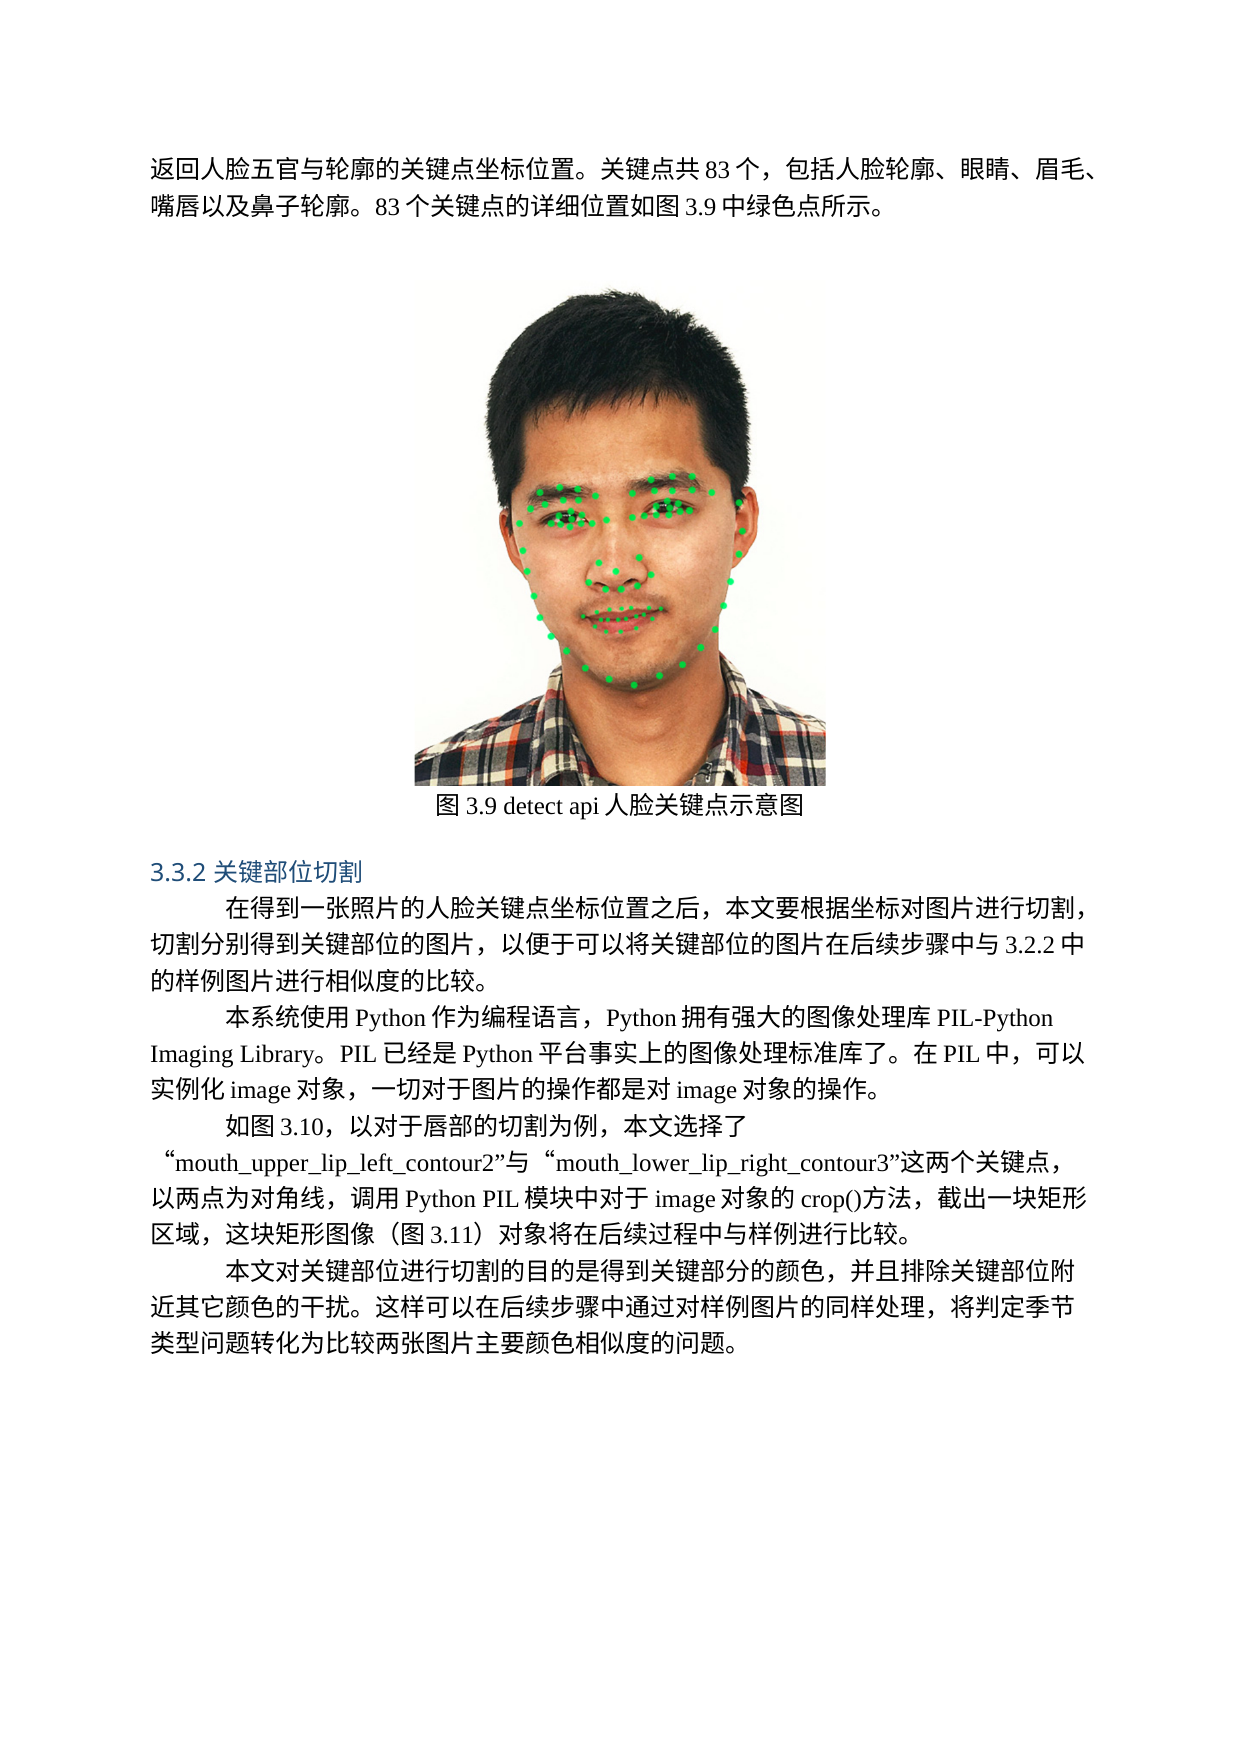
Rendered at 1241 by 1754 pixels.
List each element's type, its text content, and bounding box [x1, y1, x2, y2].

text 图3.9 detect api人脸关键点示意图 [150, 785, 1090, 821]
picture [414, 280, 826, 786]
text 本文对关键部位进行切割的目的是得到关键部分的颜色，并且排除关键部位附近其它颜色的干扰。这样可以在后续步骤中通过对样例图片的同样处理，将判定季节类型问题转化为比较两张图片主要颜色相似度的问题。 [150, 1251, 1090, 1360]
text 本系统使用Python作为编程语言，Python拥有强大的图像处理库PIL-Python Imaging Library。PIL已经是Python平台事实上的图像处理标准库了。在PIL中，可以实例化image对象，一切对于图片的操作都是对image对象的操作。 [150, 997, 1090, 1106]
subtitle 3.3.2 关键部位切割 [150, 854, 1090, 888]
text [150, 150, 1090, 222]
text 如图3.10，以对于唇部的切割为例，本文选择了“mouth_upper_lip_left_contour2”与“mouth_lower_lip_right_contour3”这两个关键点，以两点为对角线，调用Python PIL模块中对于image对象的crop()方法，截出一块矩形区域，这块矩形图像（图3.11）对象将在后续过程中与样例进行比较。 [150, 1106, 1090, 1251]
text 在得到一张照片的人脸关键点坐标位置之后，本文要根据坐标对图片进行切割，切割分别得到关键部位的图片，以便于可以将关键部位的图片在后续步骤中与3.2.2中的样例图片进行相似度的比较。 [150, 888, 1090, 997]
